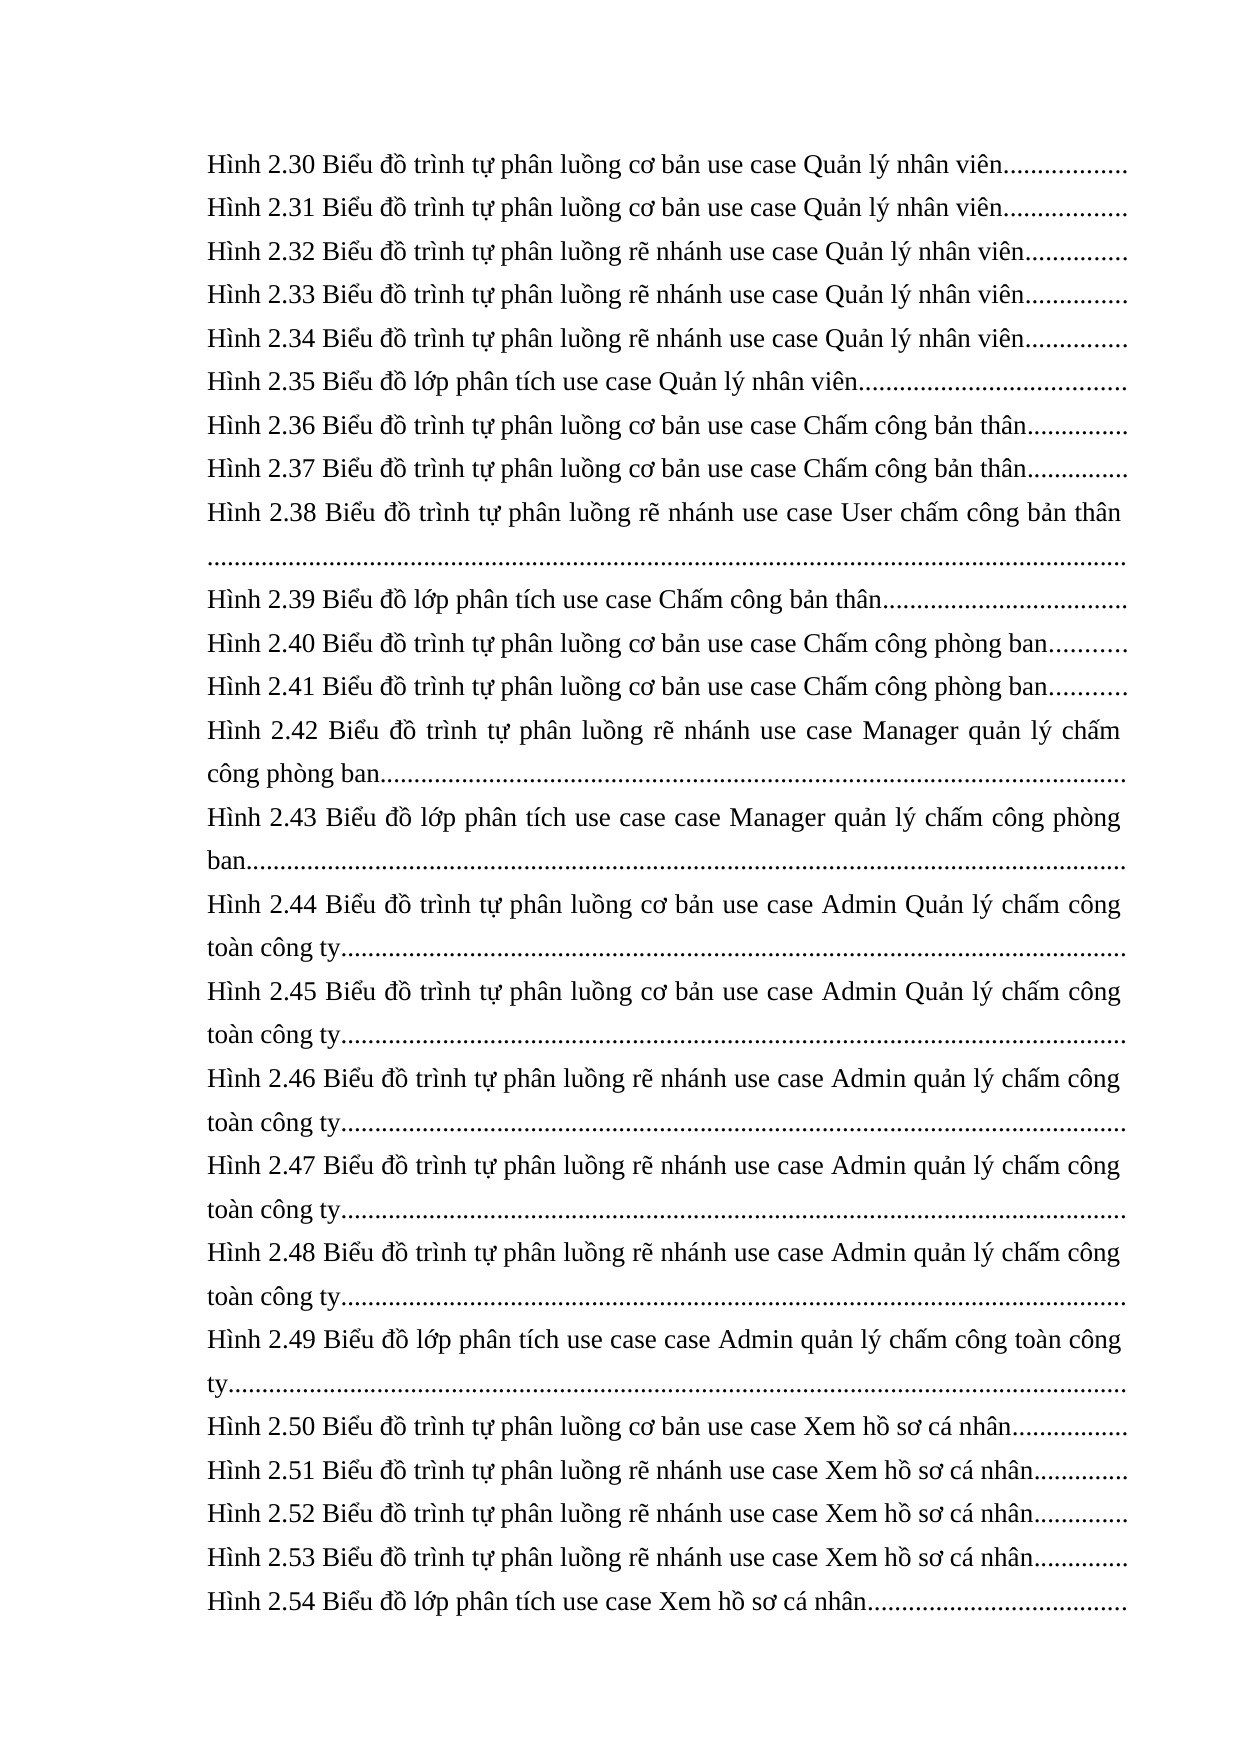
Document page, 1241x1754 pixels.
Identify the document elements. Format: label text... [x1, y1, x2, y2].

text Hình 2.48 Biểu đồ trình tự phân luồng rẽ nhánh use case Admin quản lý chấm công toàn công ty 45 [207, 1236, 1122, 1311]
text Hình 2.47 Biểu đồ trình tự phân luồng rẽ nhánh use case Admin quản lý chấm công toàn công ty 45 [207, 1149, 1122, 1224]
text Hình 2.54 Biểu đồ lớp phân tích use case Xem hồ sơ cá nhân 48 [207, 1584, 1122, 1616]
text Hình 2.37 Biểu đồ trình tự phân luồng cơ bản use case Chấm công bản thân 39 [207, 452, 1122, 484]
text Hình 2.50 Biểu đồ trình tự phân luồng cơ bản use case Xem hồ sơ cá nhân 47 [207, 1410, 1122, 1442]
text Hình 2.42 Biểu đồ trình tự phân luồng rẽ nhánh use case Manager quản lý chấm công phòng ban 42 [207, 714, 1122, 788]
text Hình 2.39 Biểu đồ lớp phân tích use case Chấm công bản thân 40 [207, 583, 1122, 614]
text Hình 2.52 Biểu đồ trình tự phân luồng rẽ nhánh use case Xem hồ sơ cá nhân 48 [207, 1497, 1122, 1529]
text Hình 2.53 Biểu đồ trình tự phân luồng rẽ nhánh use case Xem hồ sơ cá nhân 48 [207, 1541, 1122, 1572]
text Hình 2.49 Biểu đồ lớp phân tích use case case Admin quản lý chấm công toàn công ty 46 [207, 1323, 1122, 1398]
text Hình 2.36 Biểu đồ trình tự phân luồng cơ bản use case Chấm công bản thân 39 [207, 409, 1122, 440]
text Hình 2.46 Biểu đồ trình tự phân luồng rẽ nhánh use case Admin quản lý chấm công toàn công ty 45 [207, 1062, 1122, 1137]
text Hình 2.31 Biểu đồ trình tự phân luồng cơ bản use case Quản lý nhân viên 36 [207, 191, 1122, 222]
text Hình 2.35 Biểu đồ lớp phân tích use case Quản lý nhân viên 38 [207, 365, 1122, 397]
text Hình 2.40 Biểu đồ trình tự phân luồng cơ bản use case Chấm công phòng ban 41 [207, 627, 1122, 658]
text Hình 2.43 Biểu đồ lớp phân tích use case case Manager quản lý chấm công phòng ban 43 [207, 801, 1122, 876]
text Hình 2.51 Biểu đồ trình tự phân luồng rẽ nhánh use case Xem hồ sơ cá nhân 47 [207, 1454, 1122, 1485]
text Hình 2.41 Biểu đồ trình tự phân luồng cơ bản use case Chấm công phòng ban 41 [207, 670, 1122, 701]
text Hình 2.44 Biểu đồ trình tự phân luồng cơ bản use case Admin Quản lý chấm công toàn công ty 44 [207, 888, 1122, 963]
text Hình 2.34 Biểu đồ trình tự phân luồng rẽ nhánh use case Quản lý nhân viên 37 [207, 322, 1122, 353]
text Hình 2.38 Biểu đồ trình tự phân luồng rẽ nhánh use case User chấm công bản thân 40 [207, 496, 1122, 571]
text Hình 2.33 Biểu đồ trình tự phân luồng rẽ nhánh use case Quản lý nhân viên 37 [207, 278, 1122, 309]
text Hình 2.45 Biểu đồ trình tự phân luồng cơ bản use case Admin Quản lý chấm công toàn công ty 44 [207, 975, 1122, 1050]
text Hình 2.32 Biểu đồ trình tự phân luồng rẽ nhánh use case Quản lý nhân viên 36 [207, 235, 1122, 266]
text Hình 2.30 Biểu đồ trình tự phân luồng cơ bản use case Quản lý nhân viên 35 [207, 148, 1122, 179]
